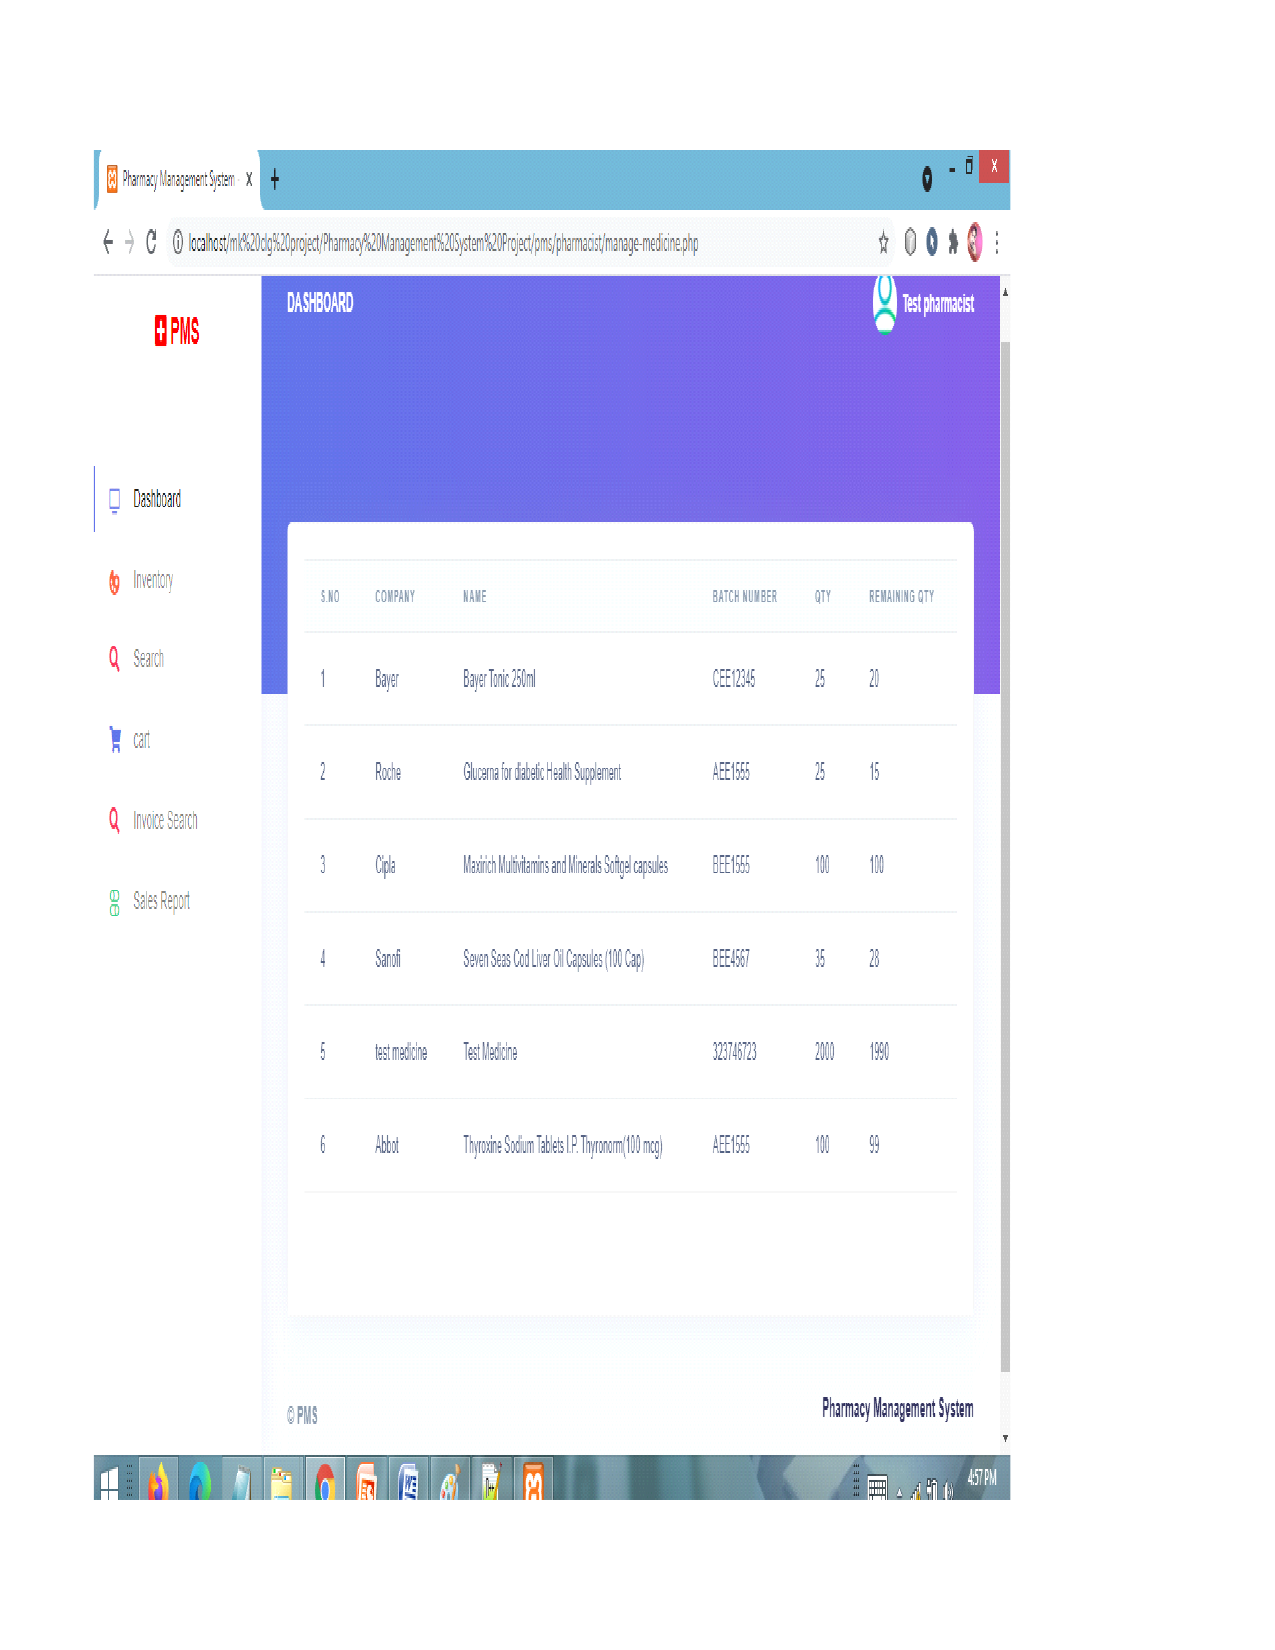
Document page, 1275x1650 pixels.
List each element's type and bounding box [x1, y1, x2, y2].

picture [93, 150, 1011, 1500]
